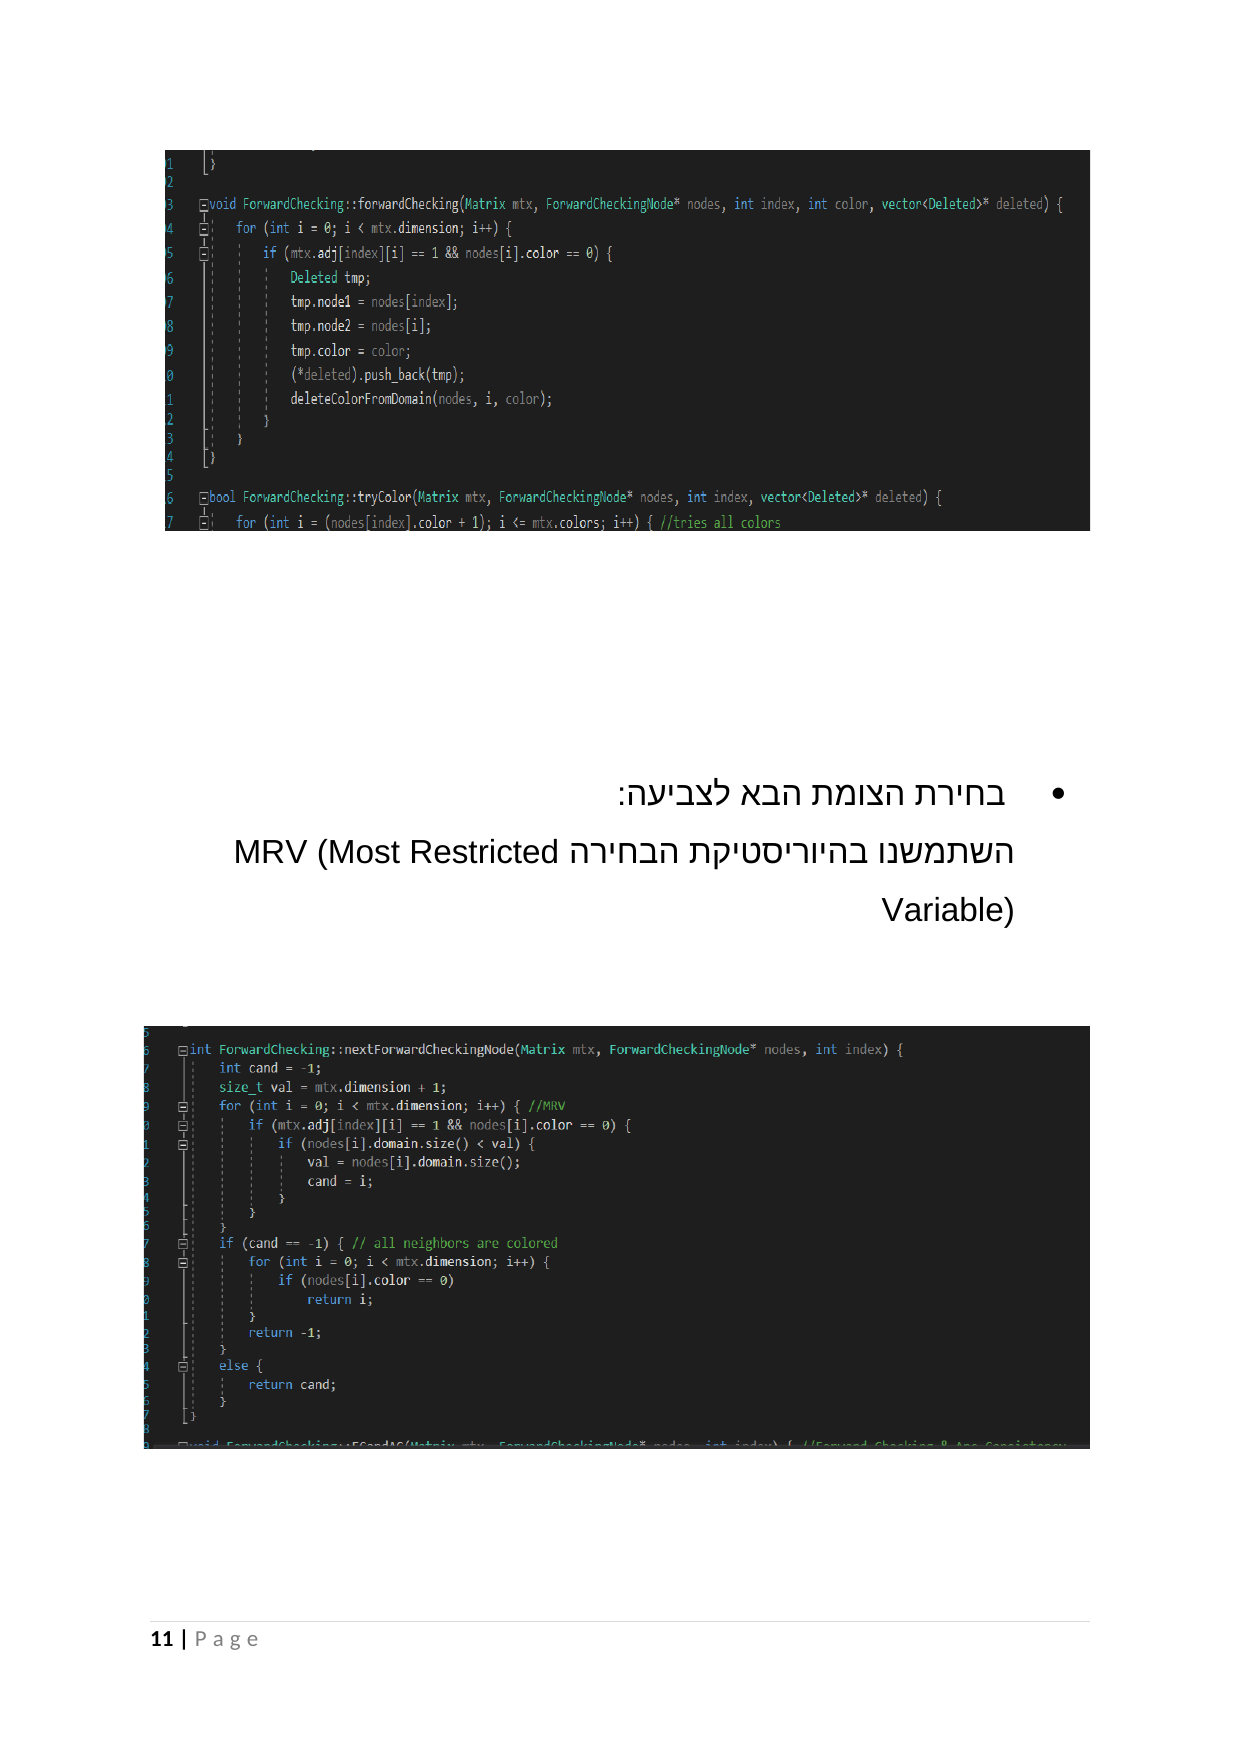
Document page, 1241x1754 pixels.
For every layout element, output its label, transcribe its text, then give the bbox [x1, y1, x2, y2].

list בחירת הצומת הבא לצביעה: השתמשנו בהיוריסטיקת הבחירה MRV (Most Restricted Variable) [187, 774, 1053, 970]
picture [165, 150, 1091, 531]
picture [143, 1026, 1090, 1449]
